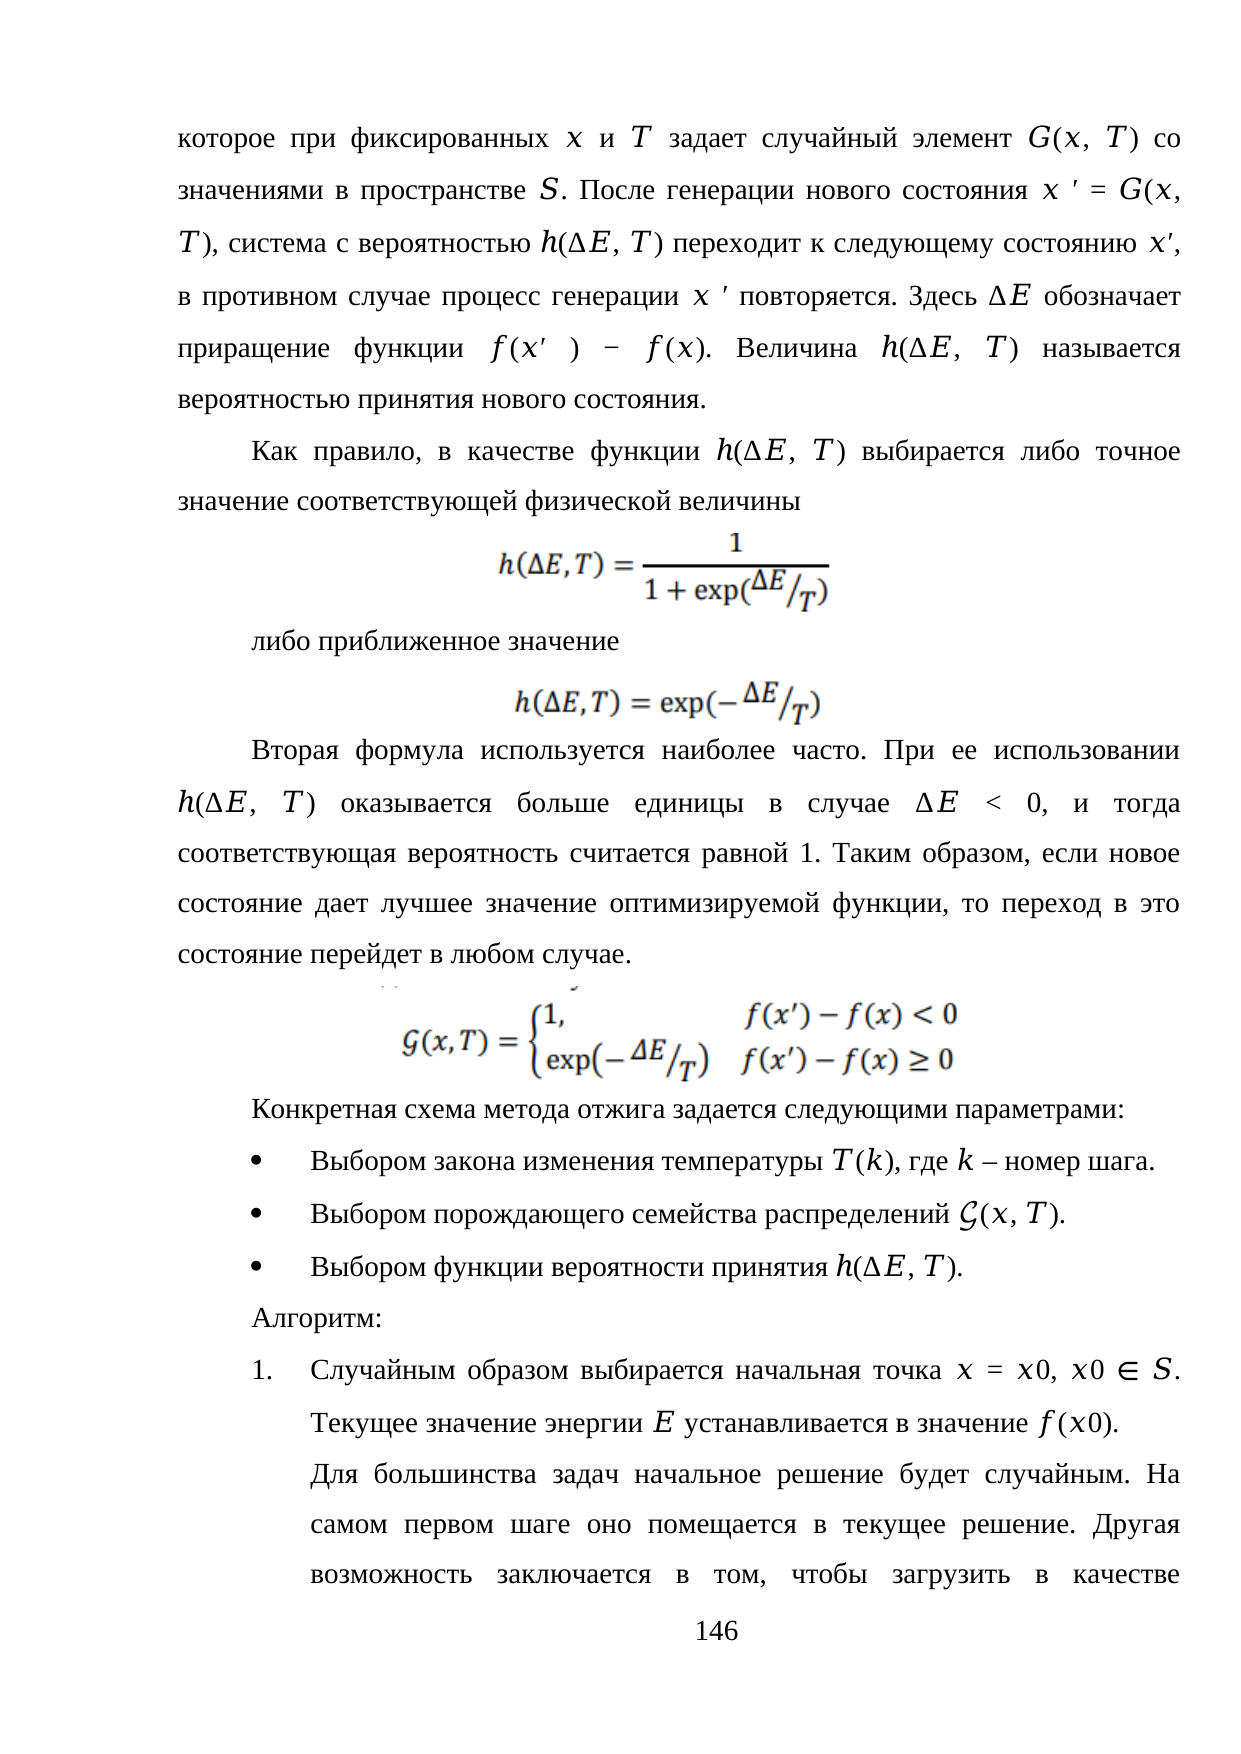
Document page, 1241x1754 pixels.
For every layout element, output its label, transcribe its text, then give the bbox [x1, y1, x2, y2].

text Выбором функции вероятности принятия ℎ(Δ𝐸, 𝑇). [251, 1247, 1181, 1282]
text либо приближенное значение [177, 623, 1181, 656]
text Конкретная схема метода отжига задается следующими параметрами: [177, 1091, 1181, 1124]
text Алгоритм: [177, 1300, 1181, 1333]
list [310, 1456, 1181, 1590]
text Вторая формула используется наиболее часто. При ее использовании ℎ(Δ𝐸, 𝑇) оказывается больше единицы в случае Δ𝐸 < 0, и тогда соответствующая вероятность считается равной 1. Таким образом, если новое состояние дает лучшее значение оптимизируемой функции, то переход в это состояние перейдет в любом случае. [177, 732, 1181, 969]
list Случайным образом выбирается начальная точка 𝑥 = 𝑥0, 𝑥0 ∈ 𝑆. Текущее значение энергии 𝐸 устанавливается в значение 𝑓(𝑥0). [251, 1350, 1181, 1438]
text Выбором закона изменения температуры 𝑇(𝑘), где 𝑘 – номер шага. [251, 1141, 1181, 1177]
picture [469, 533, 889, 623]
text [177, 118, 1181, 414]
text Выбором порождающего семейства распределений 𝒢(𝑥, 𝑇). [251, 1194, 1181, 1229]
text Как правило, в качестве функции ℎ(Δ𝐸, 𝑇) выбирается либо точное значение соответствующей физической величины [177, 431, 1181, 517]
picture [376, 986, 982, 1091]
picture [503, 672, 855, 733]
